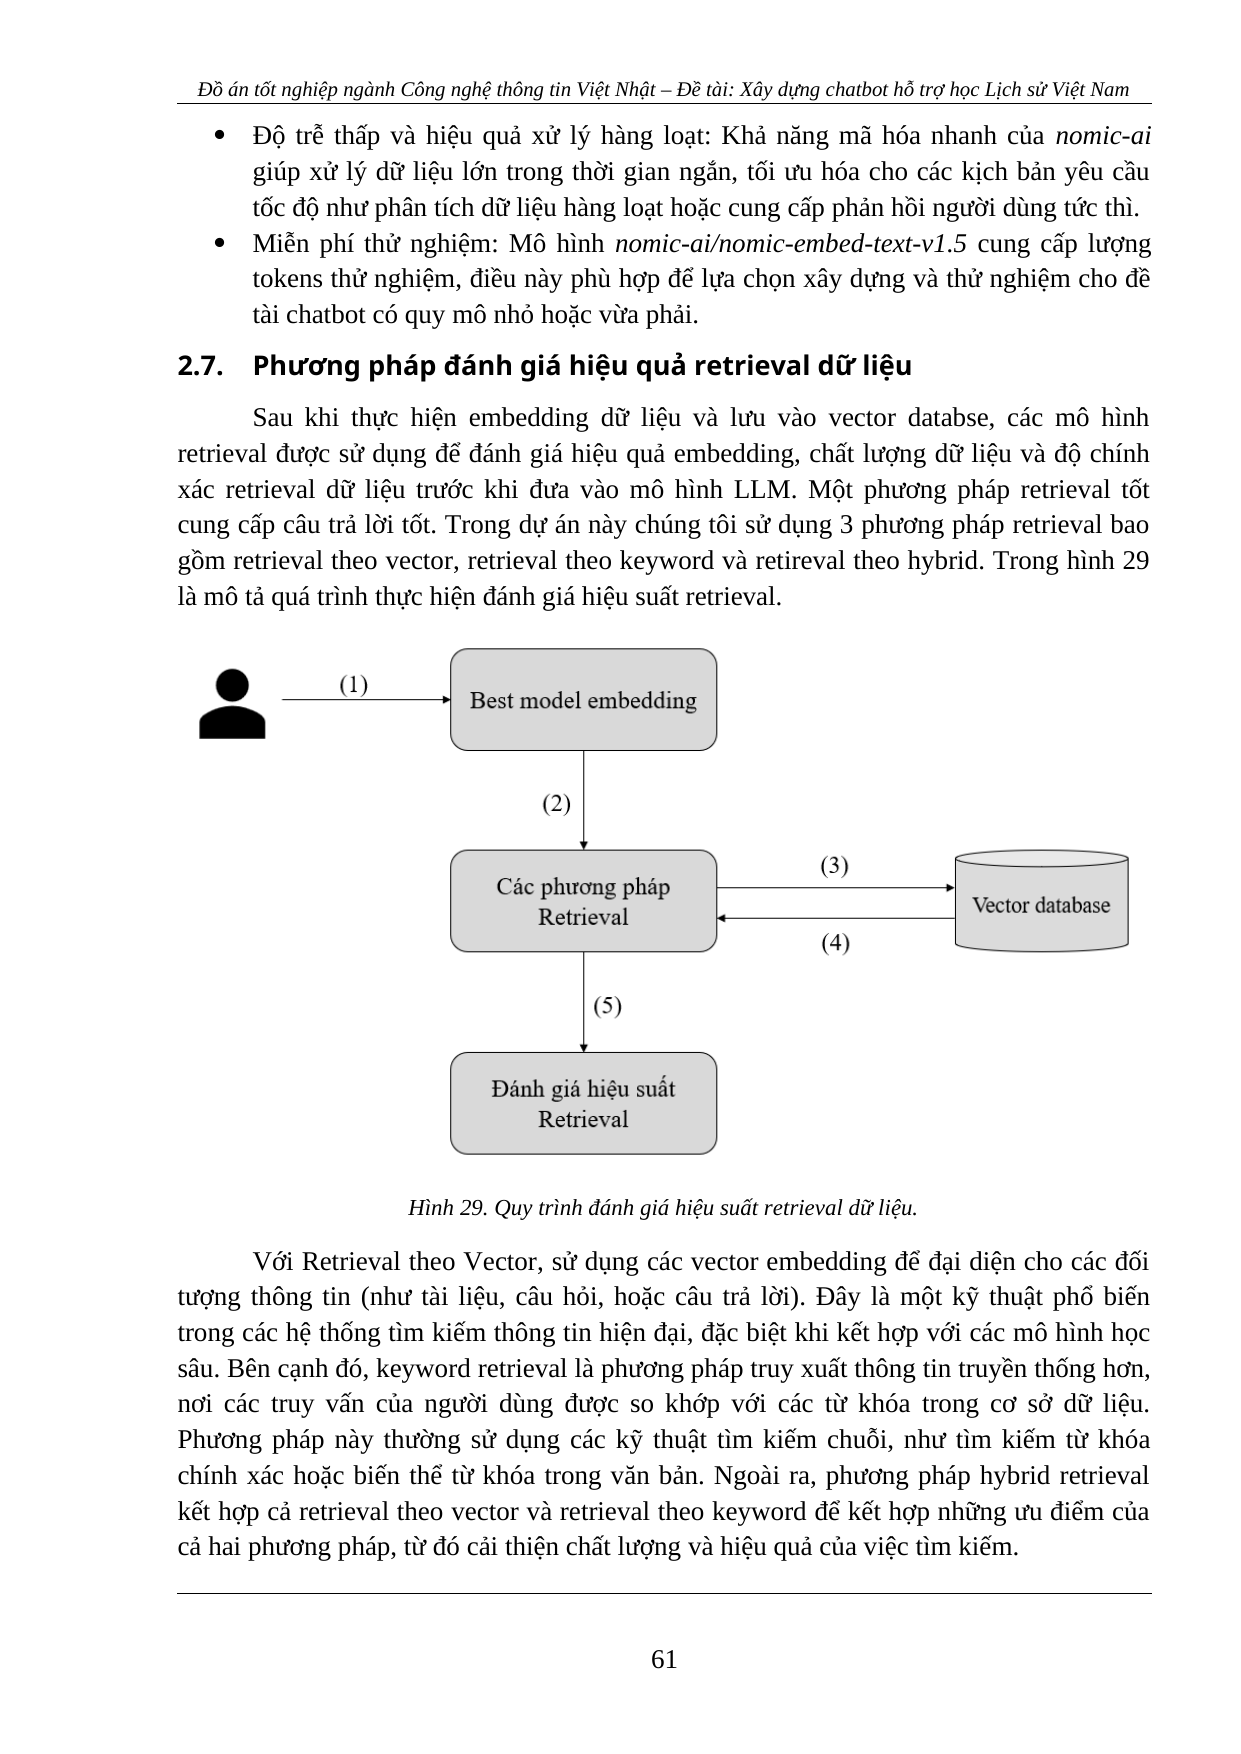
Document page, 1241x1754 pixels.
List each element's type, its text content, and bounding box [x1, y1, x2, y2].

picture [177, 628, 1152, 1177]
text Sau khi thực hiện embedding dữ liệu và lưu vào vector databse, các mô hình retrieval được sử dụng để đánh giá hiệu quả embedding, chất lượng dữ liệu và độ chính xác retrieval dữ liệu trước khi đưa vào mô hình LLM. Một phương pháp retrieval tốt cung cấp câu trả lời tốt. Trong dự án này chúng tôi sử dụng 3 phương pháp retrieval bao gồm retrieval theo vector, retrieval theo keyword và retireval theo hybrid. Trong hình 29 là mô tả quá trình thực hiện đánh giá hiệu suất retrieval. [177, 401, 1152, 611]
subtitle Phương pháp đánh giá hiệu quả retrieval dữ liệu [177, 347, 1152, 383]
text Với Retrieval theo Vector, sử dụng các vector embedding để đại diện cho các đối tượng thông tin (như tài liệu, câu hỏi, hoặc câu trả lời). Đây là một kỹ thuật phổ biến trong các hệ thống tìm kiếm thông tin hiện đại, đặc biệt khi kết hợp với các mô hình học sâu. Bên cạnh đó, keyword retrieval là phương pháp truy xuất thông tin truyền thống hơn, nơi các truy vấn của người dùng được so khớp với các từ khóa trong cơ sở dữ liệu. Phương pháp này thường sử dụng các kỹ thuật tìm kiếm chuỗi, như tìm kiếm từ khóa chính xác hoặc biến thể từ khóa trong văn bản. Ngoài ra, phương pháp hybrid retrieval kết hợp cả retrieval theo vector và retrieval theo keyword để kết hợp những ưu điểm của cả hai phương pháp, từ đó cải thiện chất lượng và hiệu quả của việc tìm kiếm. [177, 1244, 1152, 1562]
list Độ trễ thấp và hiệu quả xử lý hàng loạt: Khả năng mã hóa nhanh của nomic-ai giúp xử lý dữ liệu lớn trong thời gian ngắn, tối ưu hóa cho các kịch bản yêu cầu tốc độ như phân tích dữ liệu hàng loạt hoặc cung cấp phản hồi người dùng tức thì. [215, 119, 1152, 222]
list Miễn phí thử nghiệm: Mô hình nomic-ai/nomic-embed-text-v1.5 cung cấp lượng tokens thử nghiệm, điều này phù hợp để lựa chọn xây dựng và thử nghiệm cho đề tài chatbot có quy mô nhỏ hoặc vừa phải. [215, 227, 1152, 329]
